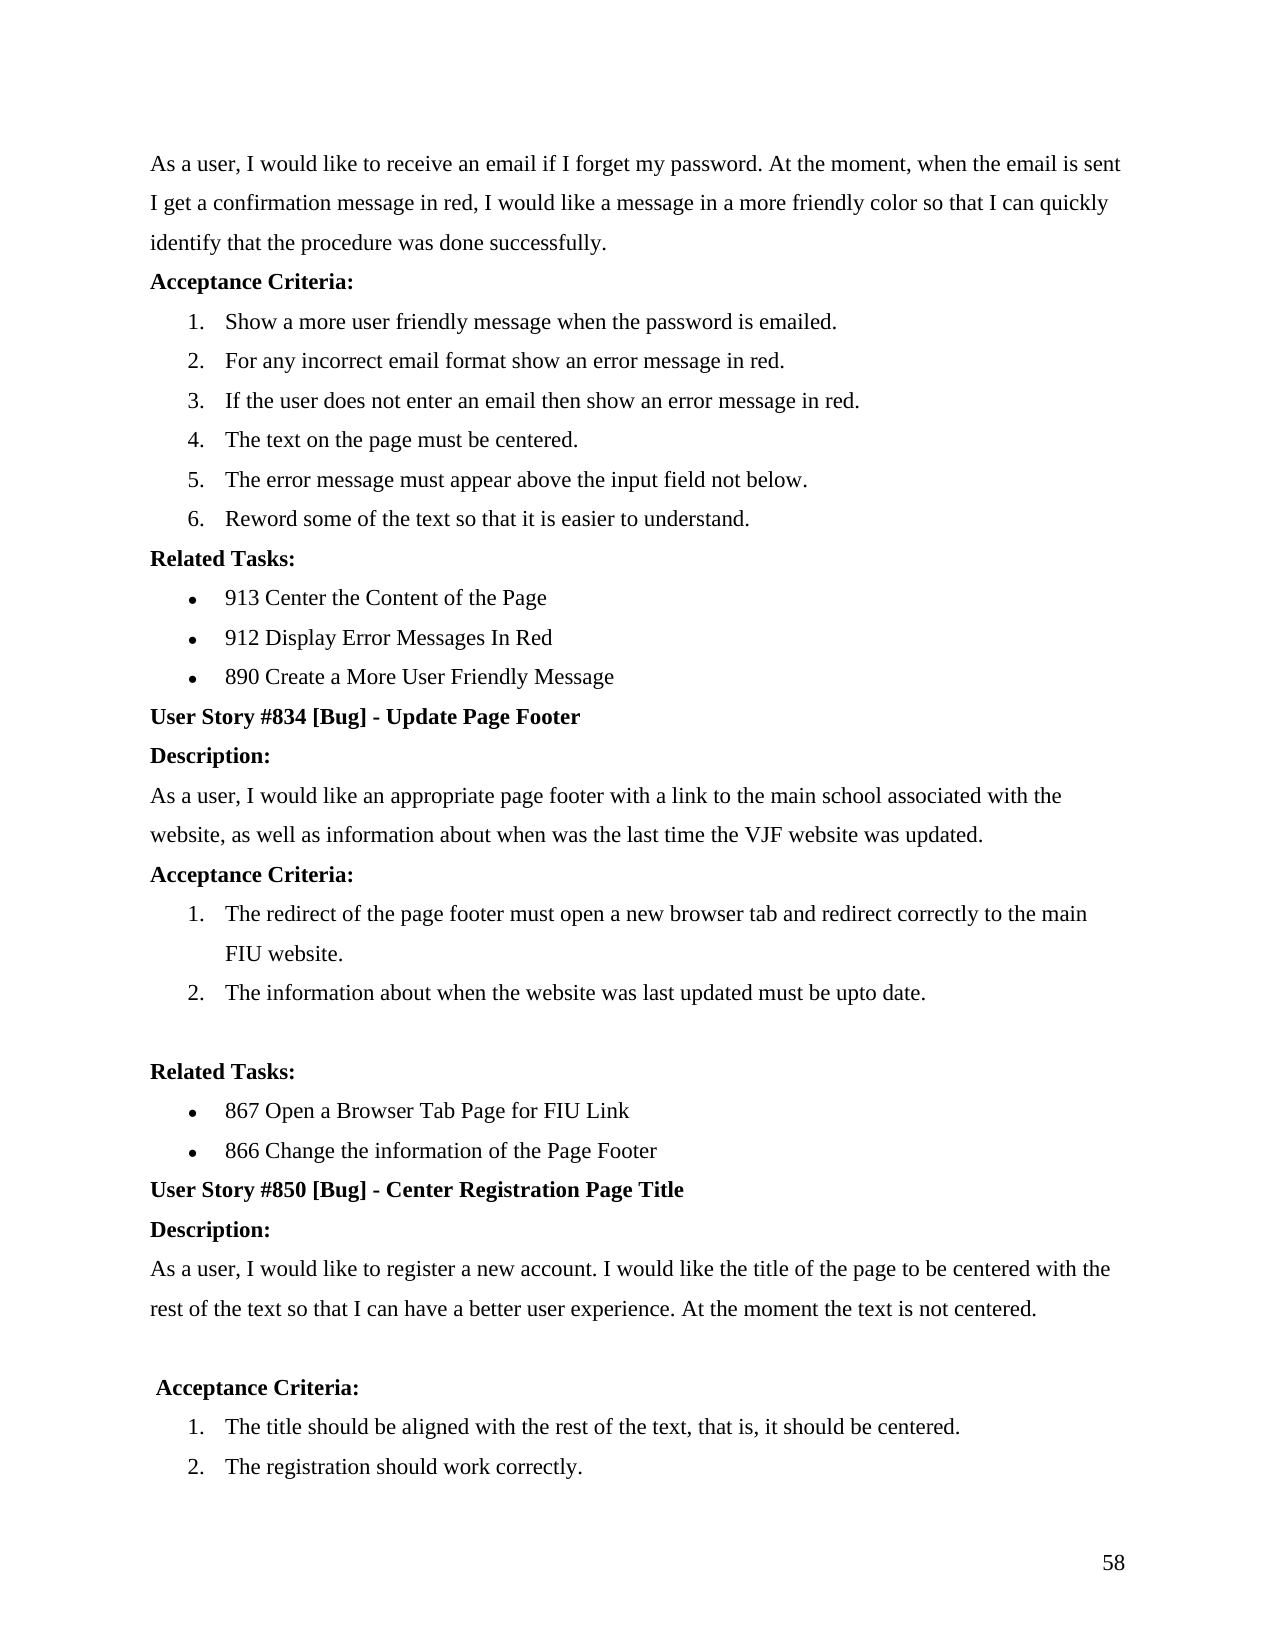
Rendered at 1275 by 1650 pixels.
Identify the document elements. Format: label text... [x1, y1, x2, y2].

list 890 Create a More User Friendly Message [187, 663, 1125, 689]
text Related Tasks: [150, 1058, 1125, 1084]
list 912 Display Error Messages In Red [187, 624, 1125, 650]
text Description: [150, 1216, 1125, 1242]
text Acceptance Criteria: [150, 268, 1125, 295]
text Related Tasks: [150, 545, 1125, 571]
text User Story #850 [Bug] - Center Registration Page Title [150, 1176, 1125, 1203]
text Acceptance Criteria: [150, 861, 1125, 887]
list 913 Center the Content of the Page [187, 584, 1125, 611]
list The registration should work correctly. [187, 1453, 1125, 1479]
text As a user, I would like to receive an email if I forget my password. At the moment, when the email is sent I get a confirmation message in red, I would like a message in a more friendly color so that I can quickly identify that the procedure was done successfully. [150, 150, 1125, 255]
list If the user does not enter an email then show an error message in red. [187, 387, 1125, 413]
list For any incorrect email format show an error message in red. [187, 347, 1125, 374]
list 866 Change the information of the Page Footer [187, 1137, 1125, 1163]
list Reword some of the text so that it is easier to understand. [187, 505, 1125, 532]
list The text on the page must be centered. [187, 426, 1125, 453]
list The information about when the website was last updated must be upto date. [187, 979, 1125, 1005]
text As a user, I would like to register a new account. I would like the title of the page to be centered with the rest of the text so that I can have a better user experience. At the moment the text is not centered. [150, 1255, 1125, 1321]
list Show a more user friendly message when the password is emailed. [187, 308, 1125, 334]
text As a user, I would like an appropriate page footer with a link to the main school associated with the website, as well as information about when was the last time the VJF website was updated. [150, 782, 1125, 847]
list The redirect of the page footer must open a new browser tab and redirect correctly to the main FIU website. [187, 900, 1125, 966]
list The error message must appear above the input field not below. [187, 466, 1125, 492]
text Acceptance Criteria: [150, 1374, 1125, 1400]
text User Story #834 [Bug] - Update Page Footer [150, 703, 1125, 729]
text Description: [150, 742, 1125, 768]
list 867 Open a Browser Tab Page for FIU Link [187, 1097, 1125, 1124]
list The title should be aligned with the rest of the text, that is, it should be centered. [187, 1413, 1125, 1440]
